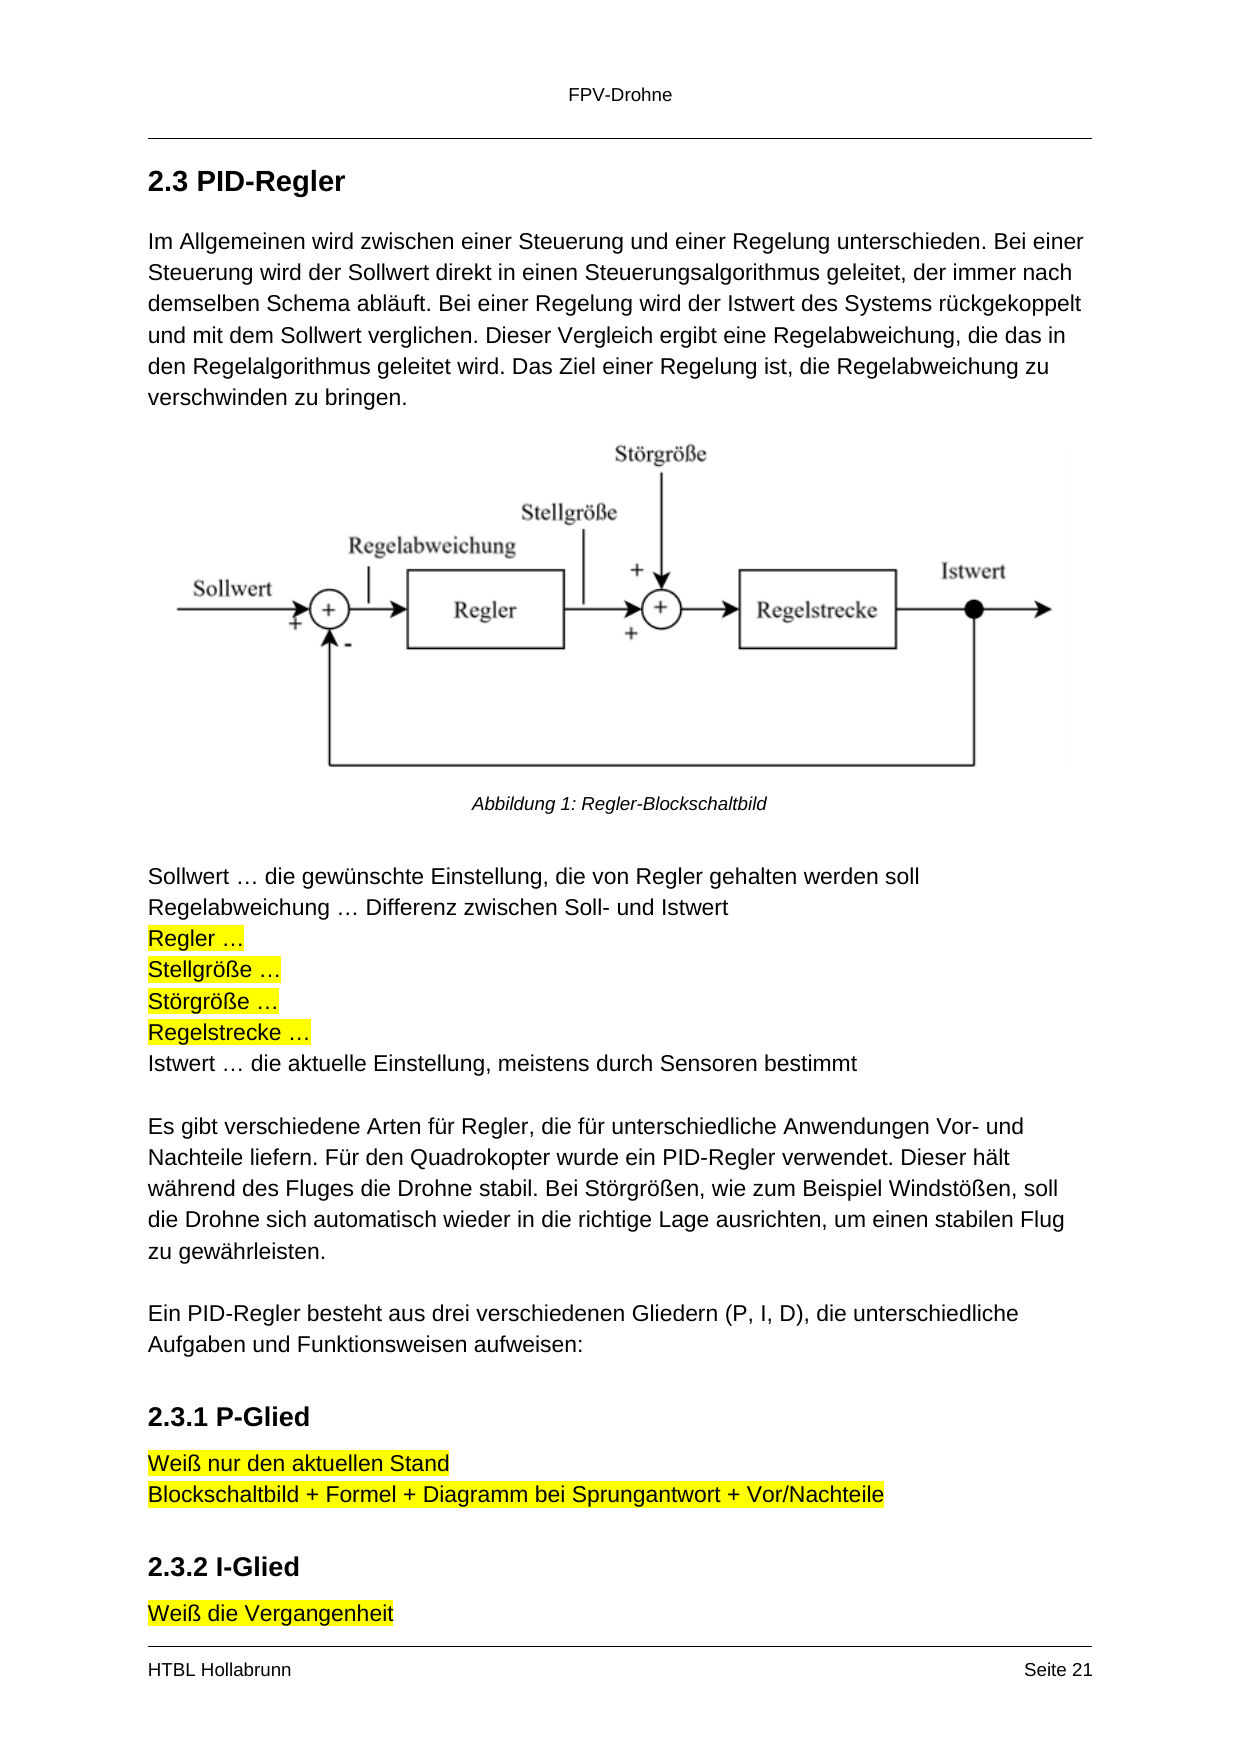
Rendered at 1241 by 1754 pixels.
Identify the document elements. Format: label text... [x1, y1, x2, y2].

text Ein PID-Regler besteht aus drei verschiedenen Gliedern (P, I, D), die unterschiedliche Aufgaben und Funktionsweisen aufweisen: [148, 1295, 1092, 1358]
text Weiß nur den aktuellen Stand [148, 1445, 1092, 1476]
subtitle PID-Regler [148, 164, 1092, 198]
text Regler … [148, 920, 1092, 951]
text Regelstrecke … [148, 1014, 1092, 1045]
subtitle I-Glied [148, 1551, 1092, 1583]
text Istwert … die aktuelle Einstellung, meistens durch Sensoren bestimmt [148, 1045, 1092, 1076]
text Störgröße … [148, 983, 1092, 1014]
picture [173, 441, 1067, 771]
text Es gibt verschiedene Arten für Regler, die für unterschiedliche Anwendungen Vor- und Nachteile liefern. Für den Quadrokopter wurde ein PID-Regler verwendet. Dieser hält während des Fluges die Drohne stabil. Bei Störgrößen, wie zum Beispiel Windstößen, soll die Drohne sich automatisch wieder in die richtige Lage ausrichten, um einen stabilen Flug zu gewährleisten. [148, 1108, 1092, 1264]
text Regelabweichung … Differenz zwischen Soll- und Istwert [148, 889, 1092, 920]
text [148, 1476, 1092, 1508]
text Abbildung 1: Regler-Blockschaltbild [148, 783, 1092, 814]
text Im Allgemeinen wird zwischen einer Steuerung und einer Regelung unterschieden. Bei einer Steuerung wird der Sollwert direkt in einen Steuerungsalgorithmus geleitet, der immer nach demselben Schema abläuft. Bei einer Regelung wird der Istwert des Systems rückgekoppelt und mit dem Sollwert verglichen. Dieser Vergleich ergibt eine Regelabweichung, die das in den Regelalgorithmus geleitet wird. Das Ziel einer Regelung ist, die Regelabweichung zu verschwinden zu bringen. [148, 223, 1092, 411]
text Sollwert … die gewünschte Einstellung, die von Regler gehalten werden soll [148, 858, 1092, 889]
subtitle P-Glied [148, 1401, 1092, 1433]
text Stellgröße … [148, 951, 1092, 983]
text Weiß die Vergangenheit [148, 1595, 1092, 1626]
